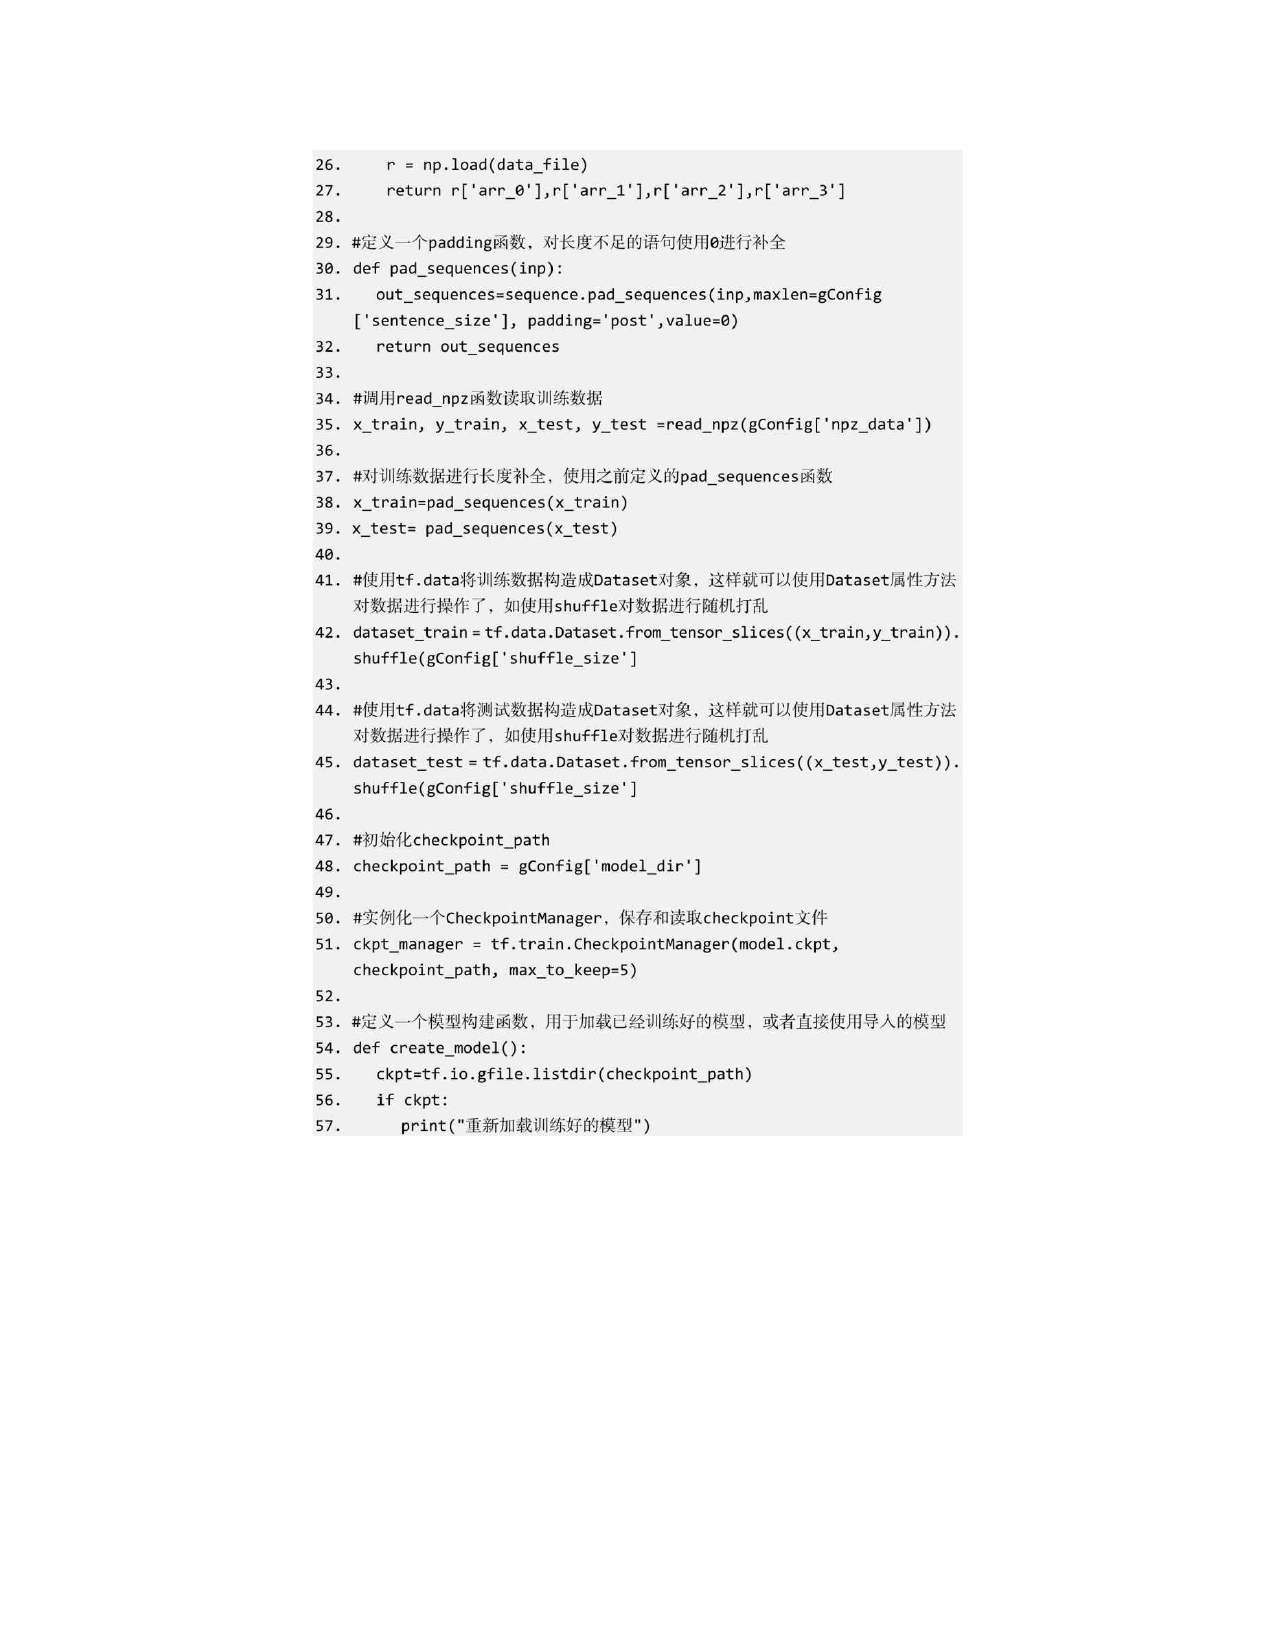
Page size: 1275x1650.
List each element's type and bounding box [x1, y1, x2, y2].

picture [312, 150, 963, 1136]
